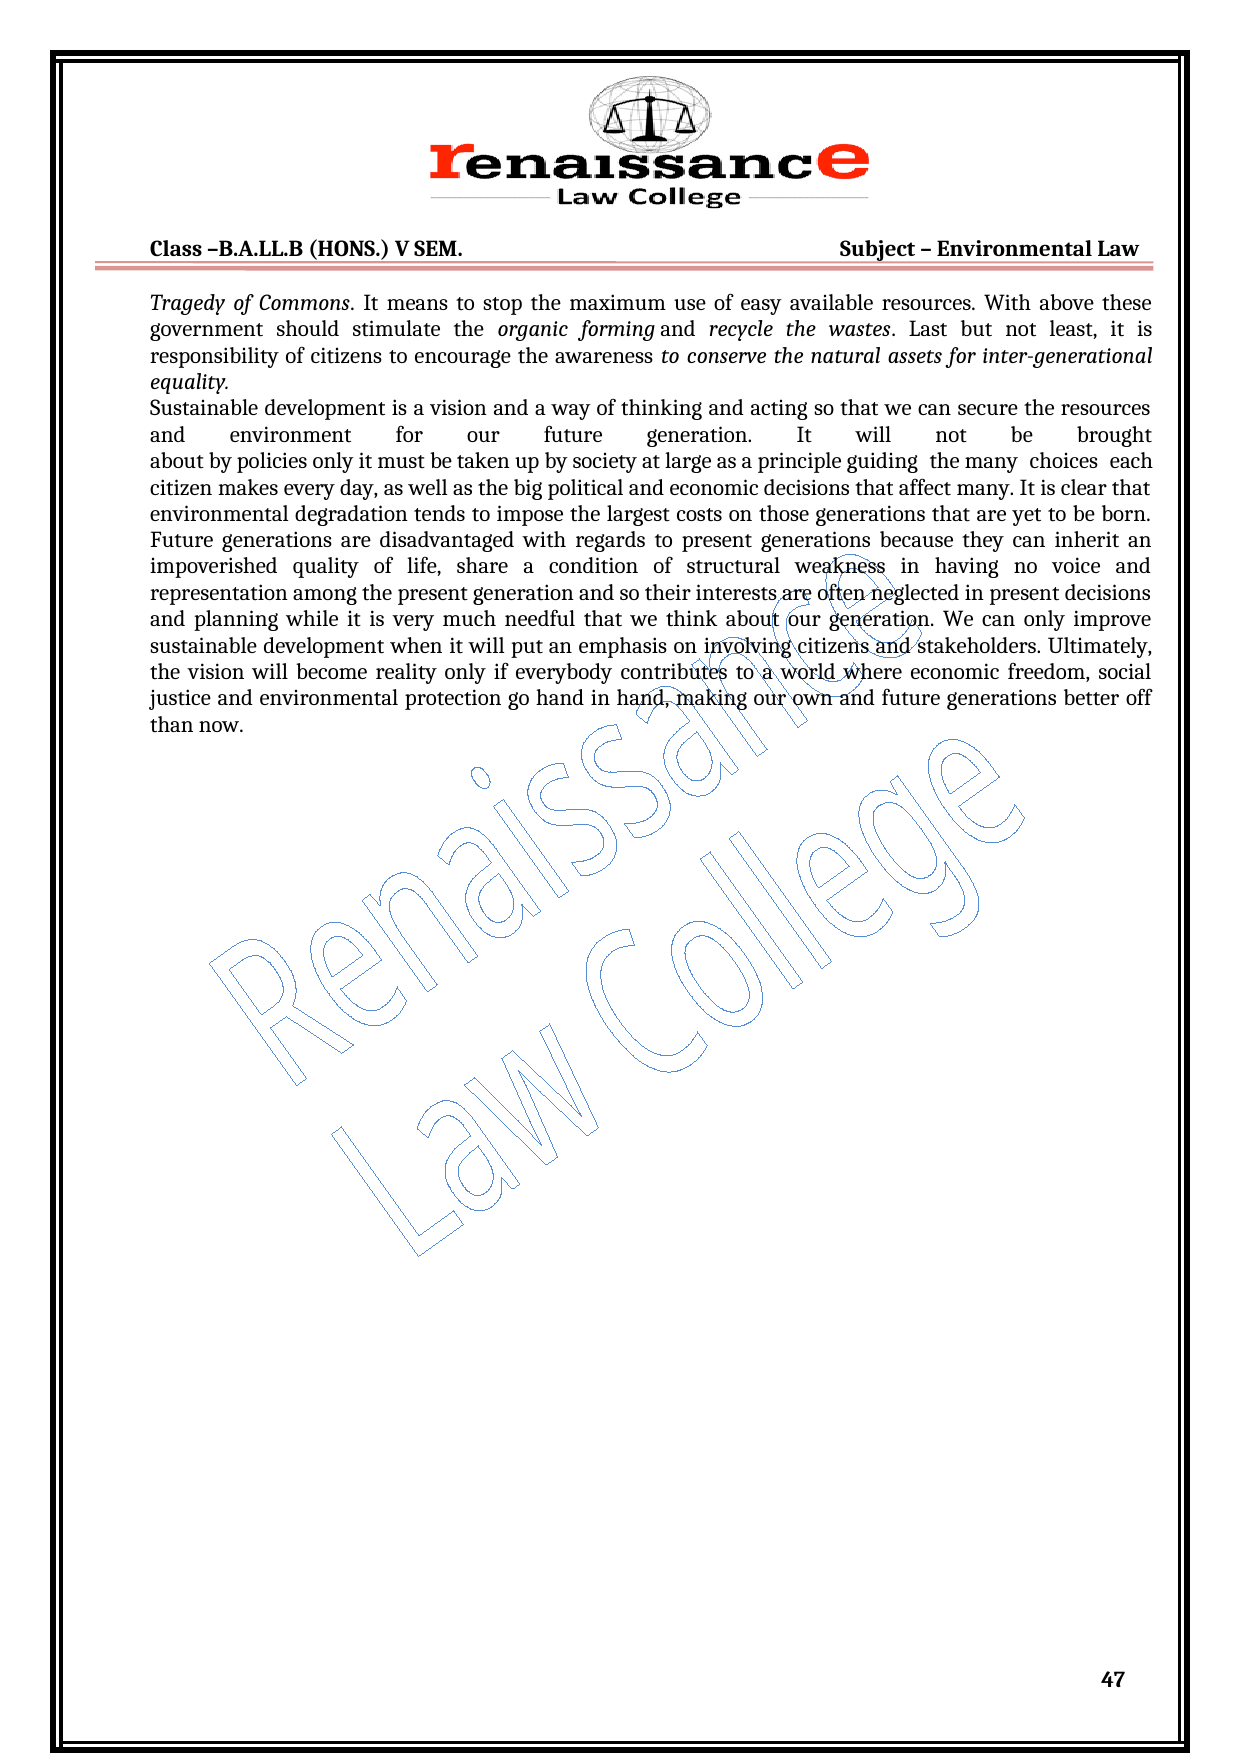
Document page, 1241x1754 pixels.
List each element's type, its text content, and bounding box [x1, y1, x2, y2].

picture [406, 75, 897, 209]
text Sustainable development is a vision and a way of thinking and acting so that we can secure the resources and environment for our future generation. It will not be brought about by policies only it must be taken up by society at large as a principle guiding the many choices each citizen makes every day, as well as the big political and economic decisions that affect many. It is clear that environmental degradation tends to impose the largest costs on those generations that are yet to be born. Future generations are disadvantaged with regards to present generations because they can inherit an impoverished quality of life, share a condition of structural weakness in having no voice and representation among the present generation and so their interests are often neglected in present decisions and planning while it is very much needful that we think about our generation. We can only improve sustainable development when it will put an emphasis on involving citizens and stakeholders. Ultimately, the vision will become reality only if everybody contributes to a world where economic freedom, social justice and environmental protection go hand in hand, making our own and future generations better off than now. [150, 395, 1153, 738]
